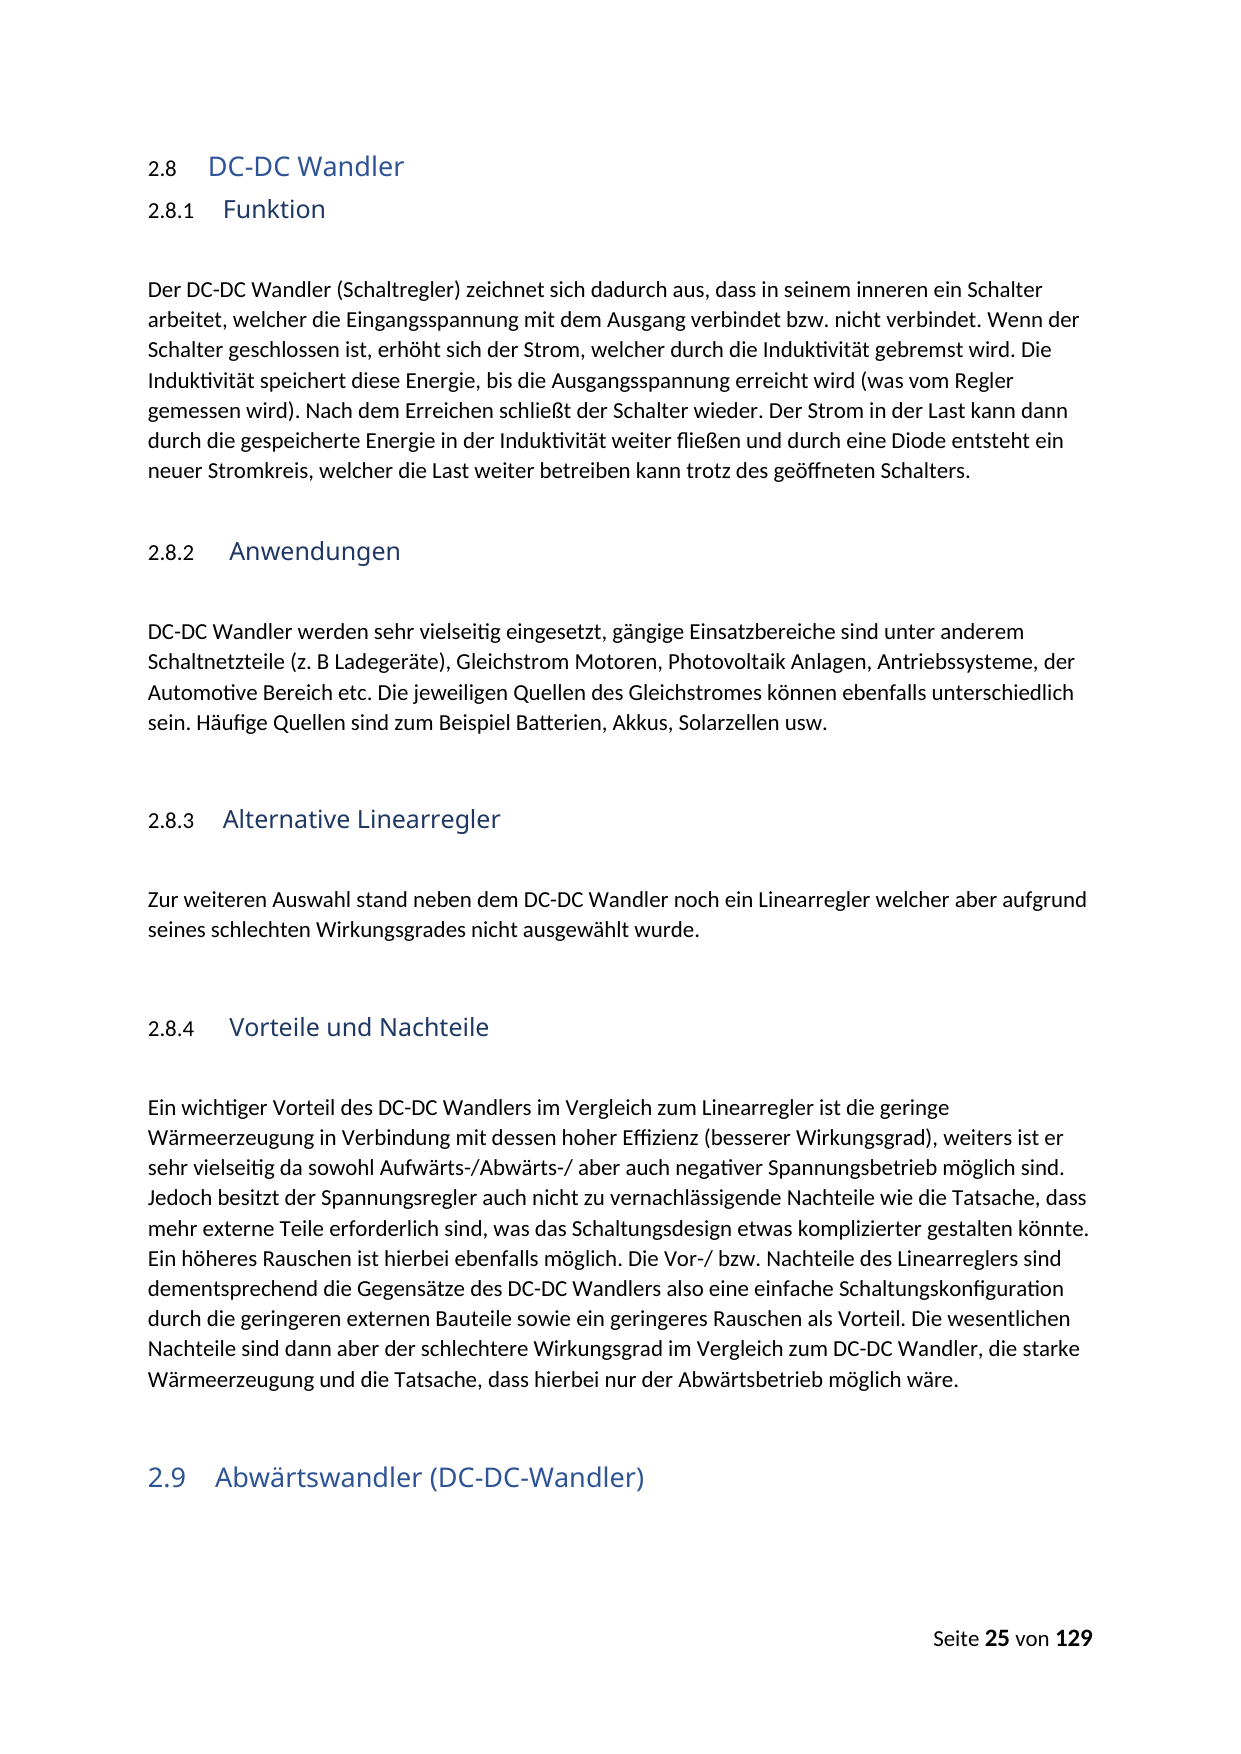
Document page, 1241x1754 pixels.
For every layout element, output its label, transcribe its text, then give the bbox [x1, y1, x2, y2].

subtitle Alternative Linearregler [148, 802, 1093, 836]
subtitle Abwärtswandler (DC-DC-Wandler) [148, 1458, 1093, 1495]
text Zur weiteren Auswahl stand neben dem DC-DC Wandler noch ein Linearregler welcher aber aufgrund seines schlechten Wirkungsgrades nicht ausgewählt wurde. [148, 885, 1093, 943]
text DC-DC Wandler werden sehr vielseitig eingesetzt, gängige Einsatzbereiche sind unter anderem Schaltnetzteile (z. B Ladegeräte), Gleichstrom Motoren, Photovoltaik Anlagen, Antriebssysteme, der Automotive Bereich etc. Die jeweiligen Quellen des Gleichstromes können ebenfalls unterschiedlich sein. Häufige Quellen sind zum Beispiel Batterien, Akkus, Solarzellen usw. [148, 617, 1093, 736]
text Der DC-DC Wandler (Schaltregler) zeichnet sich dadurch aus, dass in seinem inneren ein Schalter arbeitet, welcher die Eingangsspannung mit dem Ausgang verbindet bzw. nicht verbindet. Wenn der Schalter geschlossen ist, erhöht sich der Strom, welcher durch die Induktivität gebremst wird. Die Induktivität speichert diese Energie, bis die Ausgangsspannung erreicht wird (was vom Regler gemessen wird). Nach dem Erreichen schließt der Schalter wieder. Der Strom in der Last kann dann durch die gespeicherte Energie in der Induktivität weiter fließen und durch eine Diode entsteht ein neuer Stromkreis, welcher die Last weiter betreiben kann trotz des geöffneten Schalters. [148, 275, 1093, 515]
subtitle Anwendungen [148, 533, 1093, 568]
subtitle Vorteile und Nachteile [148, 1009, 1093, 1043]
subtitle Funktion [148, 192, 1093, 226]
text Ein wichtiger Vorteil des DC-DC Wandlers im Vergleich zum Linearregler ist die geringe Wärmeerzeugung in Verbindung mit dessen hoher Effizienz (besserer Wirkungsgrad), weiters ist er sehr vielseitig da sowohl Aufwärts-/Abwärts-/ aber auch negativer Spannungsbetrieb möglich sind. Jedoch besitzt der Spannungsregler auch nicht zu vernachlässigende Nachteile wie die Tatsache, dass mehr externe Teile erforderlich sind, was das Schaltungsdesign etwas komplizierter gestalten könnte. Ein höheres Rauschen ist hierbei ebenfalls möglich. Die Vor-/ bzw. Nachteile des Linearreglers sind dementsprechend die Gegensätze des DC-DC Wandlers also eine einfache Schaltungskonfiguration durch die geringeren externen Bauteile sowie ein geringeres Rauschen als Vorteil. Die wesentlichen Nachteile sind dann aber der schlechtere Wirkungsgrad im Vergleich zum DC-DC Wandler, die starke Wärmeerzeugung und die Tatsache, dass hierbei nur der Abwärtsbetrieb möglich wäre. [148, 1093, 1093, 1393]
subtitle DC-DC Wandler [148, 148, 1093, 184]
